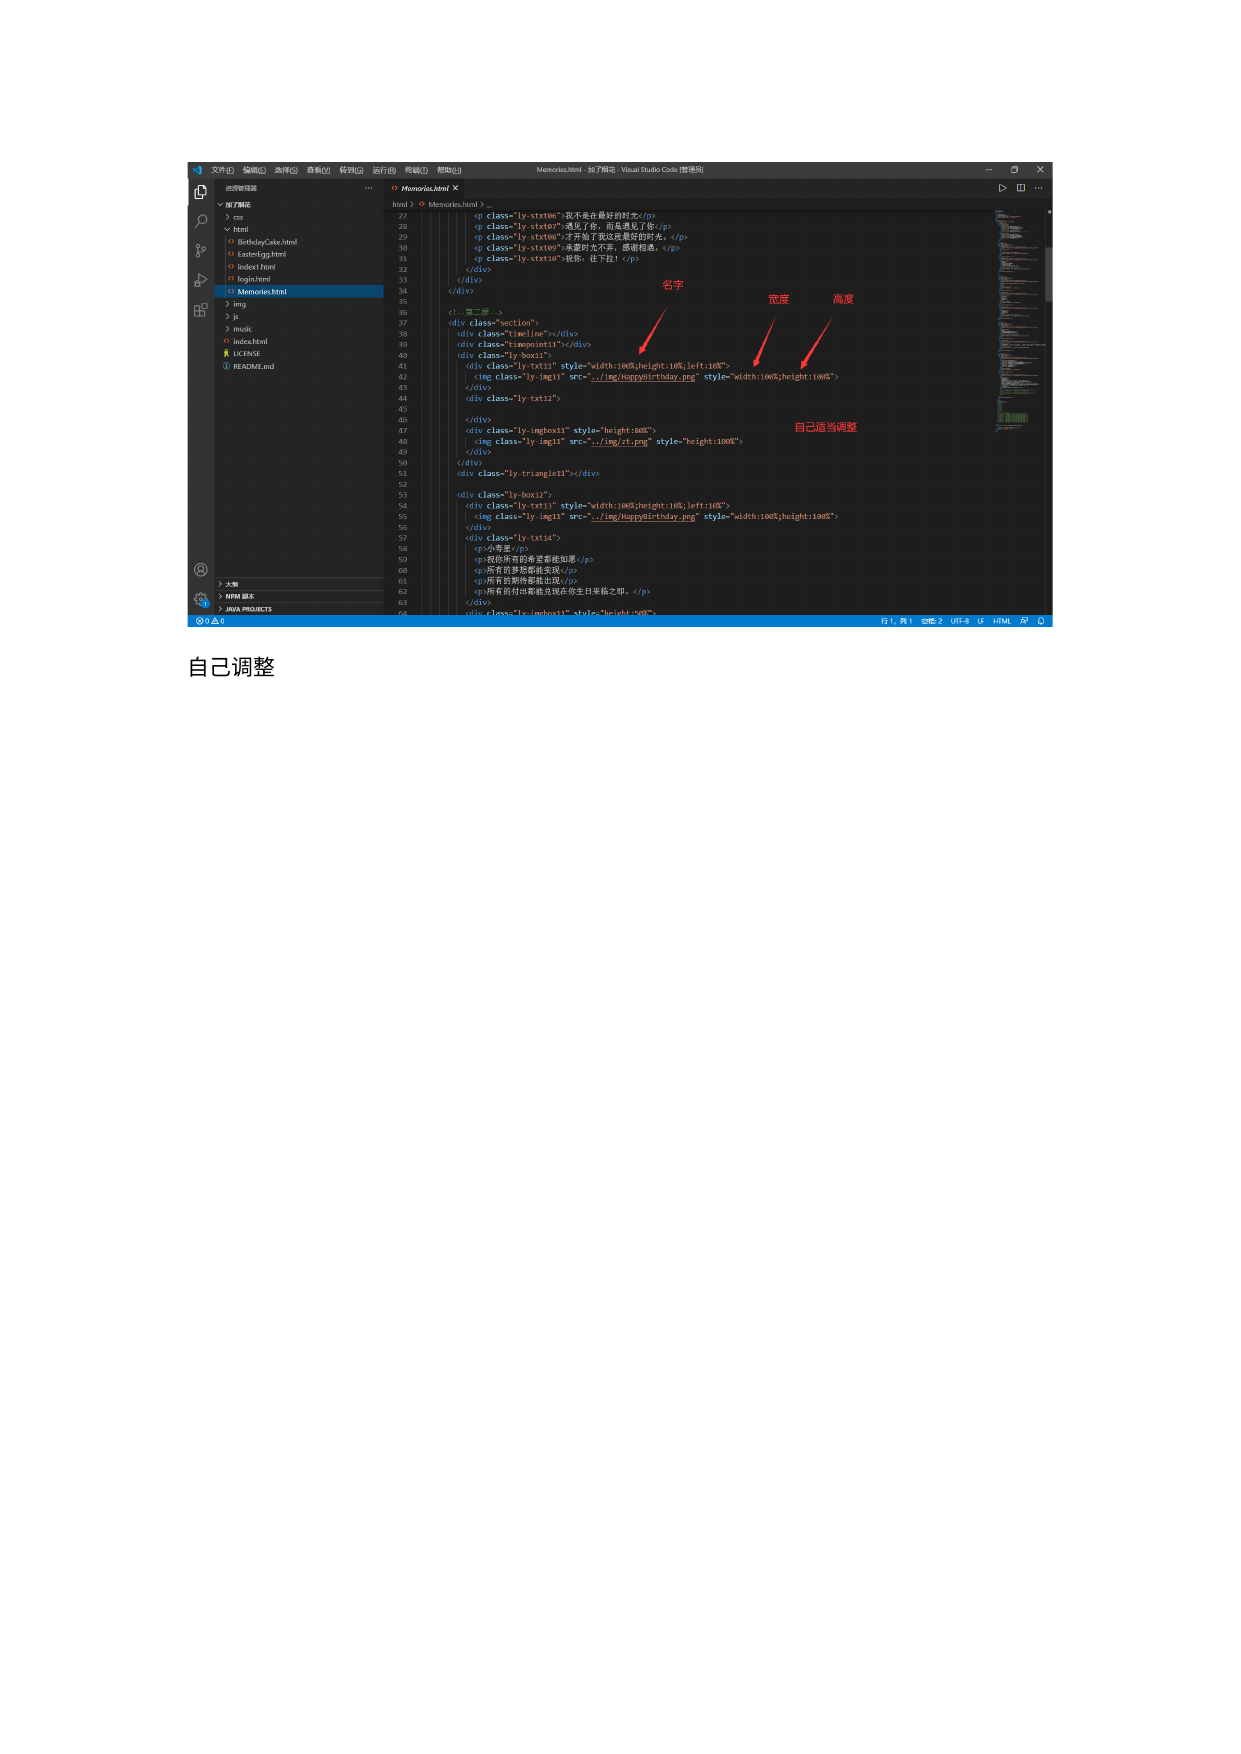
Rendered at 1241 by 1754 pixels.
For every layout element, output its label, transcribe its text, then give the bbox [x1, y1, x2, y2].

text 自己调整 [187, 649, 1053, 682]
picture [187, 162, 1053, 627]
